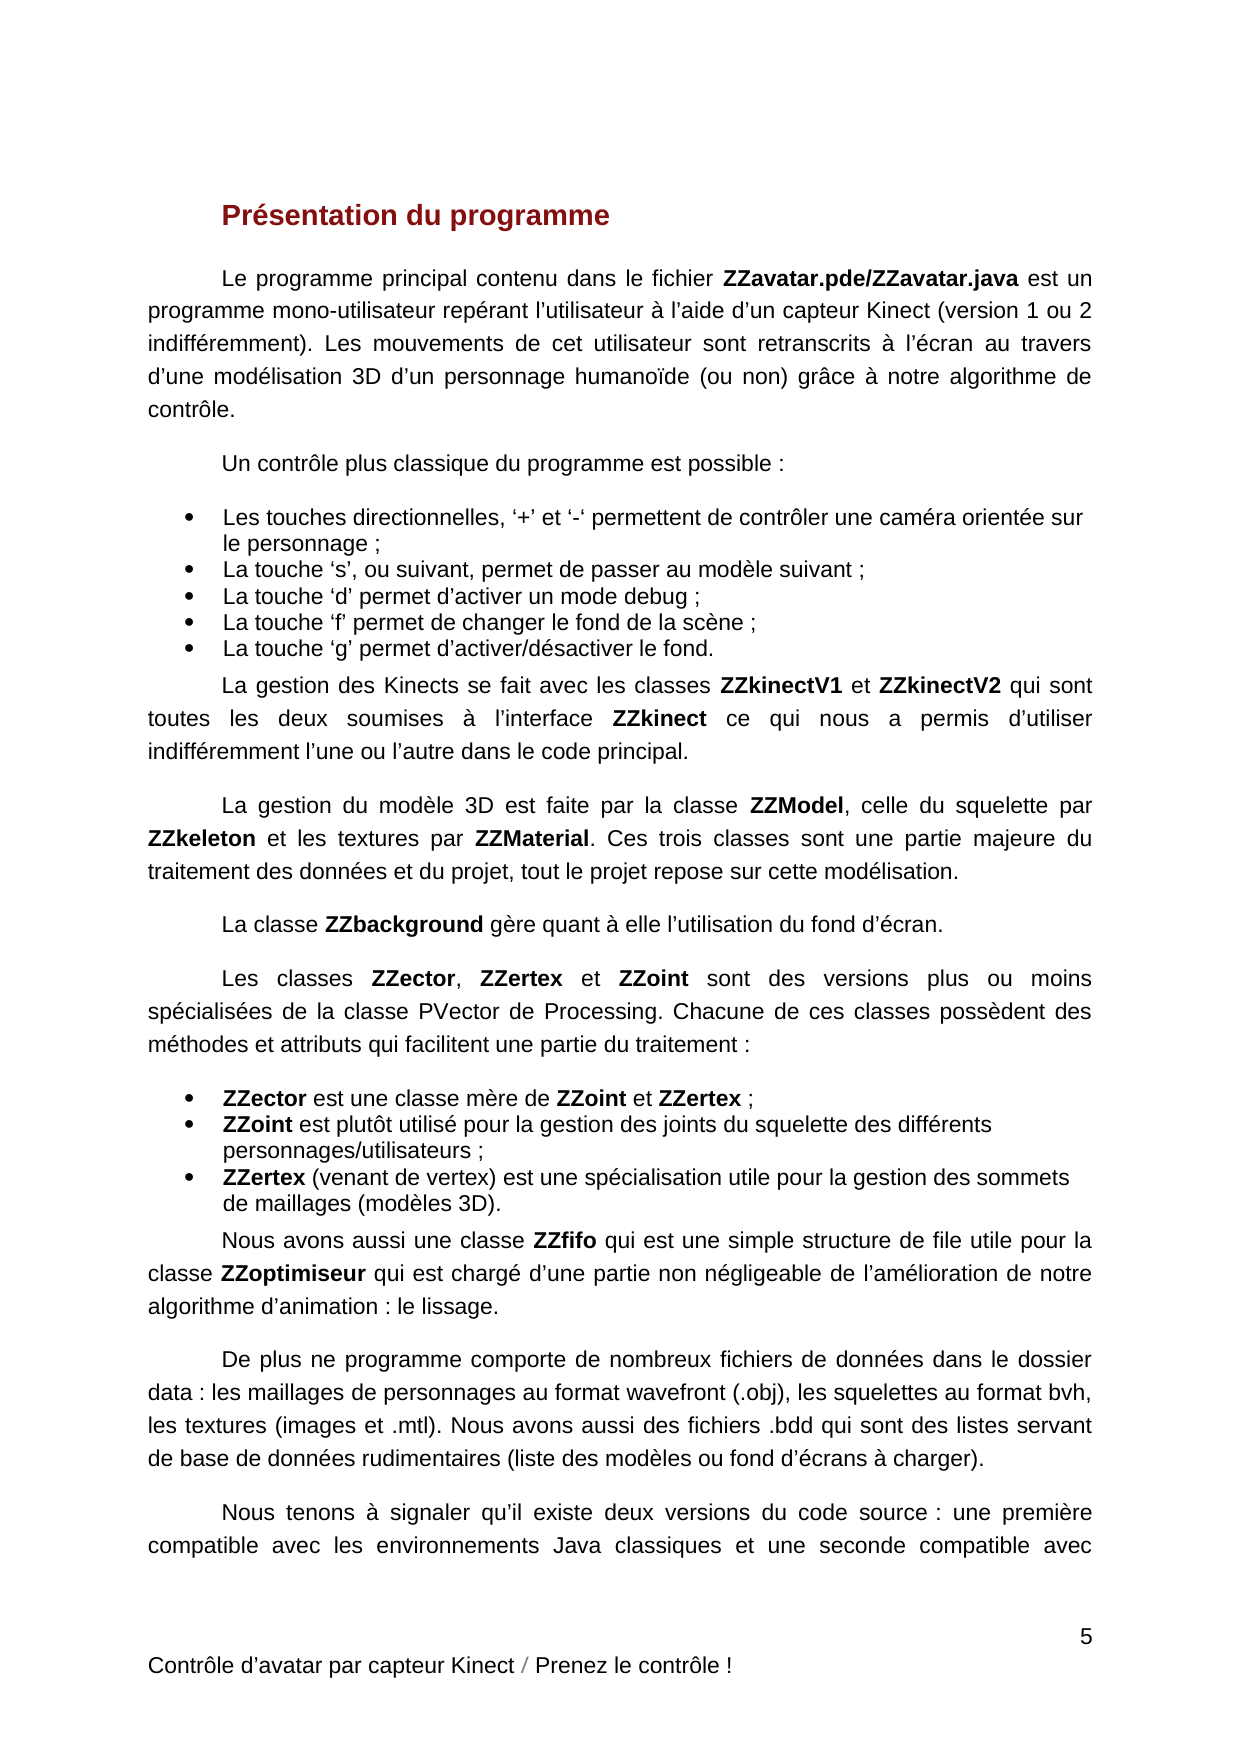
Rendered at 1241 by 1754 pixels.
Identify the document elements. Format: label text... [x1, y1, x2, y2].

list La touche ‘f’ permet de changer le fond de la scène ; [185, 609, 1093, 635]
text Les classes ZZector, ZZertex et ZZoint sont des versions plus ou moins spécialisées de la classe PVector de Processing. Chacune de ces classes possèdent des méthodes et attributs qui facilitent une partie du traitement : [148, 965, 1093, 1057]
text Un contrôle plus classique du programme est possible : [148, 450, 1093, 476]
text De plus ne programme comporte de nombreux fichiers de données dans le dossier data : les maillages de personnages au format wavefront (.obj), les squelettes au format bvh, les textures (images et .mtl). Nous avons aussi des fichiers .bdd qui sont des listes servant de base de données rudimentaires (liste des modèles ou fond d’écrans à charger). [148, 1346, 1093, 1472]
list La touche ‘d’ permet d’activer un mode debug ; [185, 583, 1093, 609]
list ZZoint est plutôt utilisé pour la gestion des joints du squelette des différents personnages/utilisateurs ; [185, 1111, 1093, 1164]
list La touche ‘s’, ou suivant, permet de passer au modèle suivant ; [185, 556, 1093, 583]
subtitle Présentation du programme [148, 198, 1093, 231]
list ZZertex (venant de vertex) est une spécialisation utile pour la gestion des sommets de maillages (modèles 3D). [185, 1164, 1093, 1216]
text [148, 1499, 1093, 1558]
text Le programme principal contenu dans le fichier ZZavatar.pde/ZZavatar.java est un programme mono-utilisateur repérant l’utilisateur à l’aide d’un capteur Kinect (version 1 ou 2 indifféremment). Les mouvements de cet utilisateur sont retranscrits à l’écran au travers d’une modélisation 3D d’un personnage humanoïde (ou non) grâce à notre algorithme de contrôle. [148, 264, 1093, 422]
text La gestion des Kinects se fait avec les classes ZZkinectV1 et ZZkinectV2 qui sont toutes les deux soumises à l’interface ZZkinect ce qui nous a permis d’utiliser indifféremment l’une ou l’autre dans le code principal. [148, 672, 1093, 764]
text La classe ZZbackground gère quant à elle l’utilisation du fond d’écran. [148, 911, 1093, 938]
text Nous avons aussi une classe ZZfifo qui est une simple structure de file utile pour la classe ZZoptimiseur qui est chargé d’une partie non négligeable de l’amélioration de notre algorithme d’animation : le lissage. [148, 1227, 1093, 1319]
list Les touches directionnelles, ‘+’ et ‘-‘ permettent de contrôler une caméra orientée sur le personnage ; [185, 504, 1093, 556]
text La gestion du modèle 3D est faite par la classe ZZModel, celle du squelette par ZZkeleton et les textures par ZZMaterial. Ces trois classes sont une partie majeure du traitement des données et du projet, tout le projet repose sur cette modélisation. [148, 792, 1093, 884]
list ZZector est une classe mère de ZZoint et ZZertex ; [185, 1085, 1093, 1111]
list La touche ‘g’ permet d’activer/désactiver le fond. [185, 635, 1093, 662]
